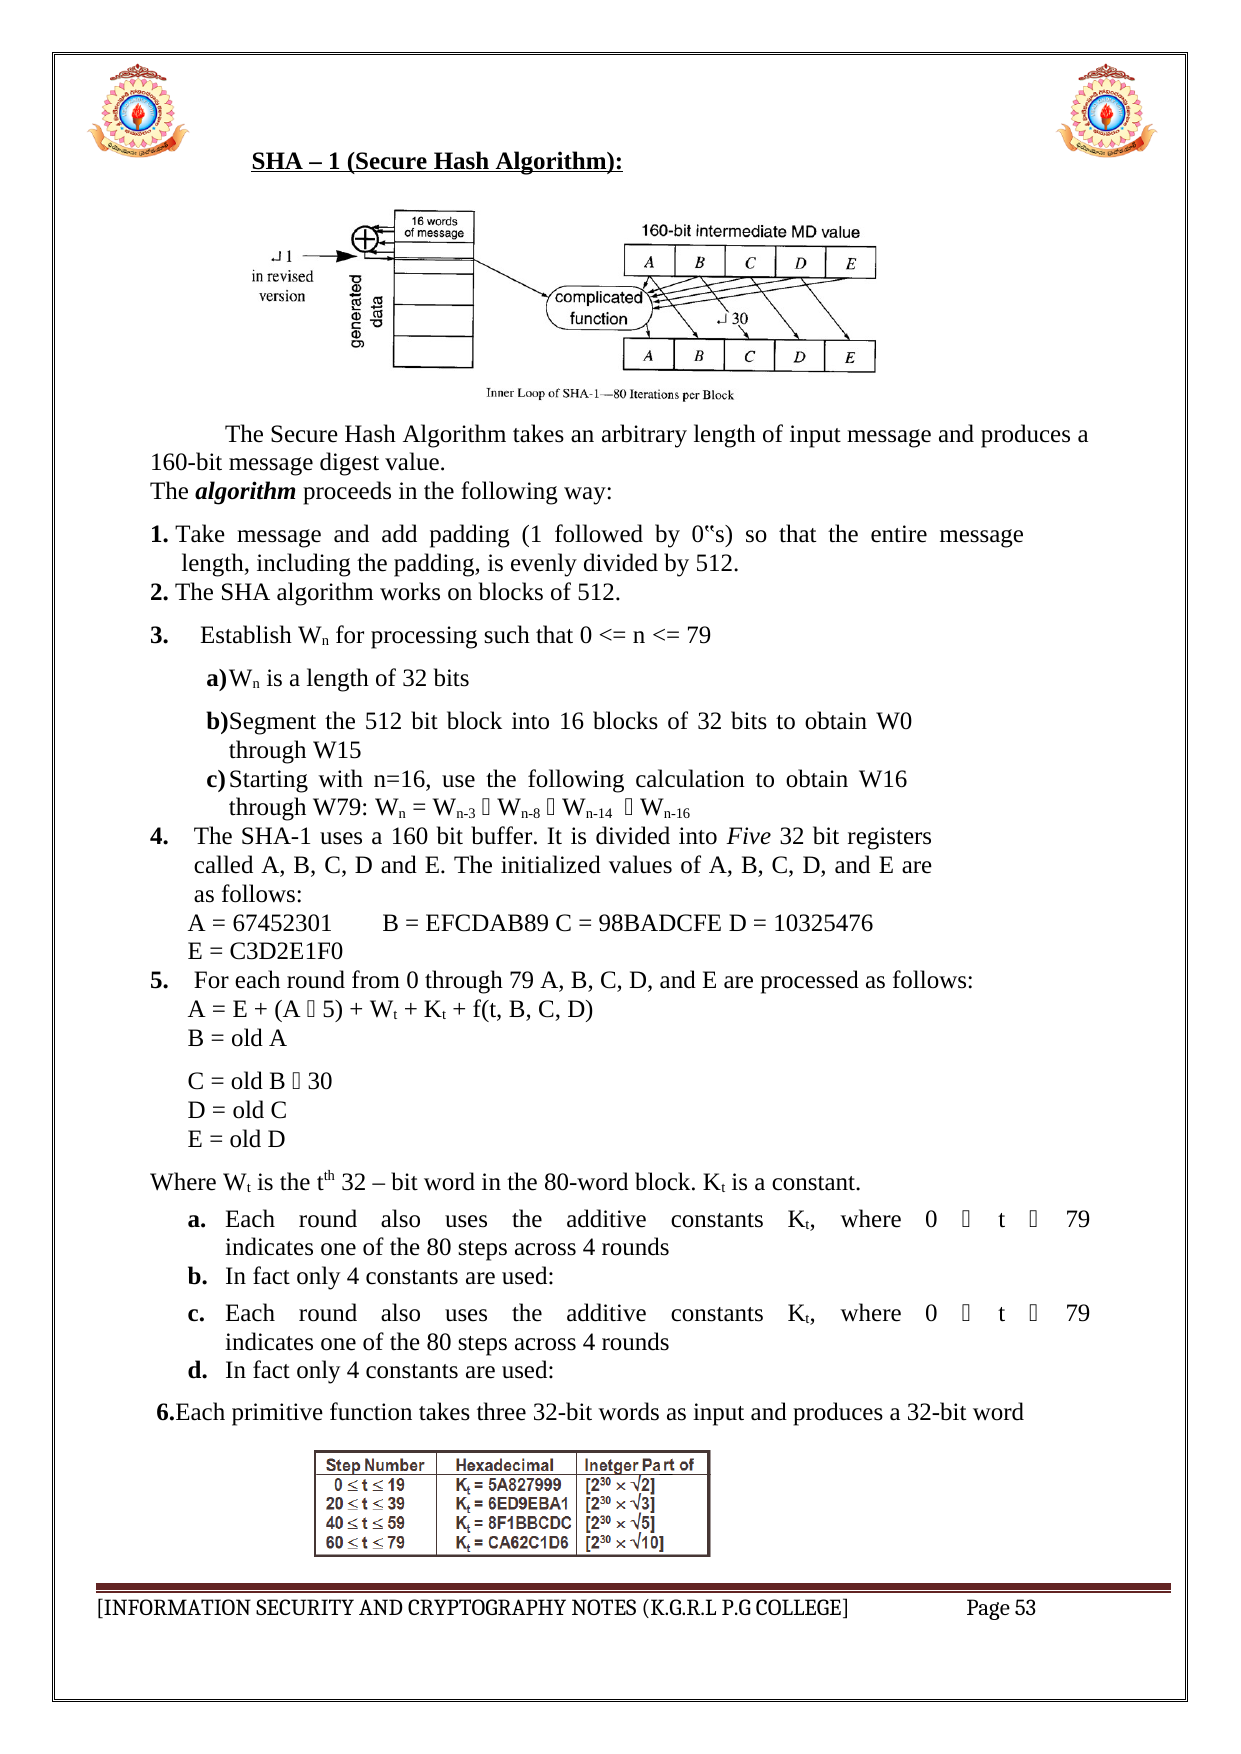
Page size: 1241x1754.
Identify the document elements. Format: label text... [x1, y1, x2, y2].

list Segment the 512 bit block into 16 blocks of 32 bits to obtain W0 through W15 [206, 706, 914, 764]
picture [73, 62, 204, 156]
list Establish Wn for processing such that 0 <= n <= 79 [150, 620, 1171, 649]
text E = old D [187, 1124, 1171, 1153]
picture [251, 209, 877, 402]
list In fact only 4 constants are used: [187, 1261, 1171, 1290]
list For each round from 0 through 79 A, B, C, D, and E are processed as follows: A = E + (A  5) + Wt + Kt + f(t, B, C, D) [150, 965, 974, 1023]
picture [1042, 62, 1172, 156]
list The SHA algorithm works on blocks of 512. [150, 577, 1171, 606]
list Wn is a length of 32 bits [206, 663, 1171, 692]
list Each round also uses the additive constants Kt, where 0  t  79 indicates one of the 80 steps across 4 rounds [187, 1298, 1091, 1355]
list The SHA-1 uses a 160 bit buffer. It is divided into Five 32 bit registers called A, B, C, D and E. The initialized values of A, B, C, D, and E are as follows: [150, 821, 932, 907]
list Each round also uses the additive constants Kt, where 0  t  79 indicates one of the 80 steps across 4 rounds [187, 1204, 1091, 1261]
list Take message and add padding (1 followed by 0‟s) so that the entire message length, including the padding, is evenly divided by 512. [150, 519, 1024, 577]
text A = 67452301 B = EFCDAB89 C = 98BADCFE D = 10325476 E = C3D2E1F0 [187, 908, 880, 965]
text C = old B  30 D = old C [187, 1066, 341, 1124]
list Each primitive function takes three 32-bit words as input and produces a 32-bit word [156, 1397, 1025, 1426]
text The algorithm proceeds in the following way: [150, 476, 1171, 505]
text B = old A [187, 1023, 1171, 1052]
subtitle SHA – 1 (Secure Hash Algorithm): [125, 146, 1171, 174]
picture [314, 1450, 711, 1557]
text Where Wt is the tth 32 – bit word in the 80-word block. Kt is a constant. [150, 1167, 1171, 1196]
list In fact only 4 constants are used: [187, 1355, 1171, 1384]
list Starting with n=16, use the following calculation to obtain W16 through W79: Wn = Wn-3  Wn-8  Wn-14  Wn-16 [206, 764, 908, 821]
